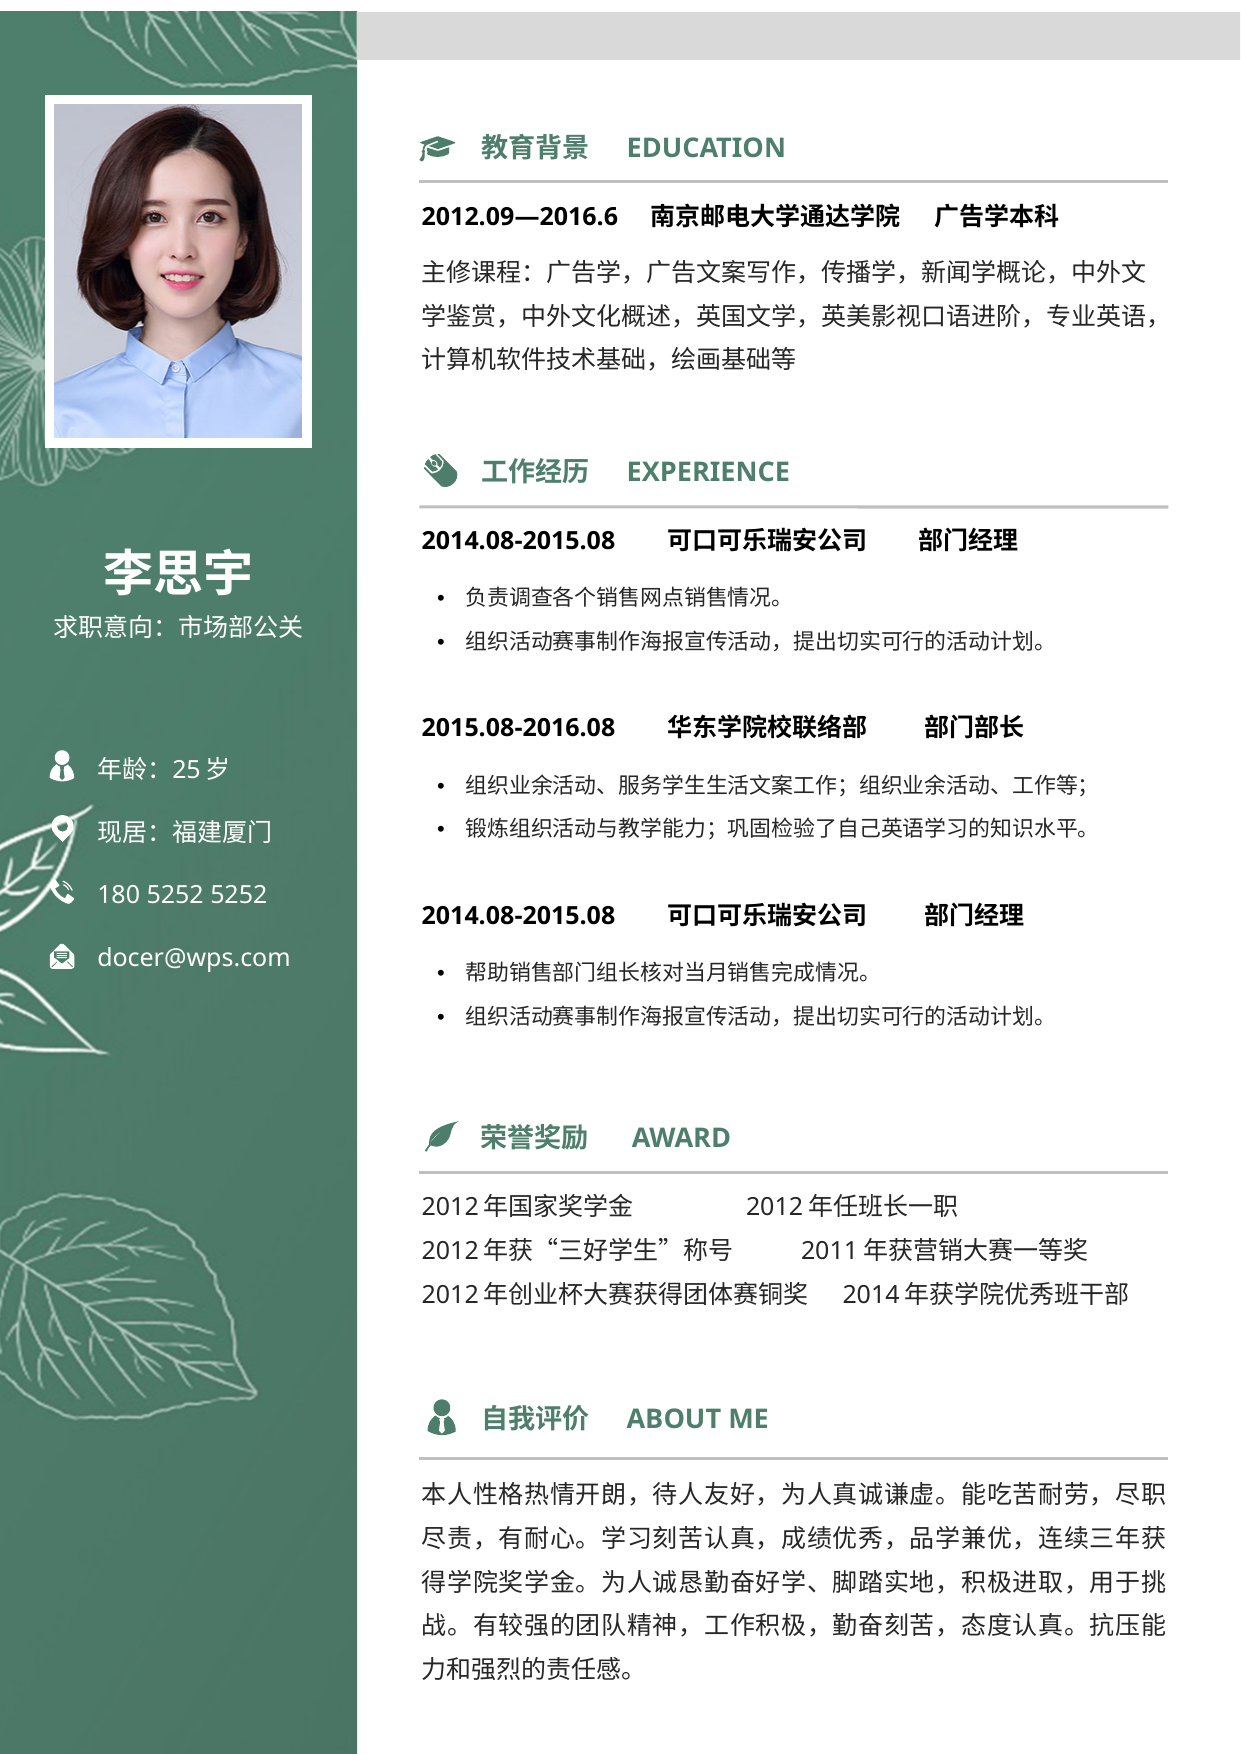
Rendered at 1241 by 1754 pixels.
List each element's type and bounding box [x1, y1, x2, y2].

picture [0, 11, 358, 1754]
